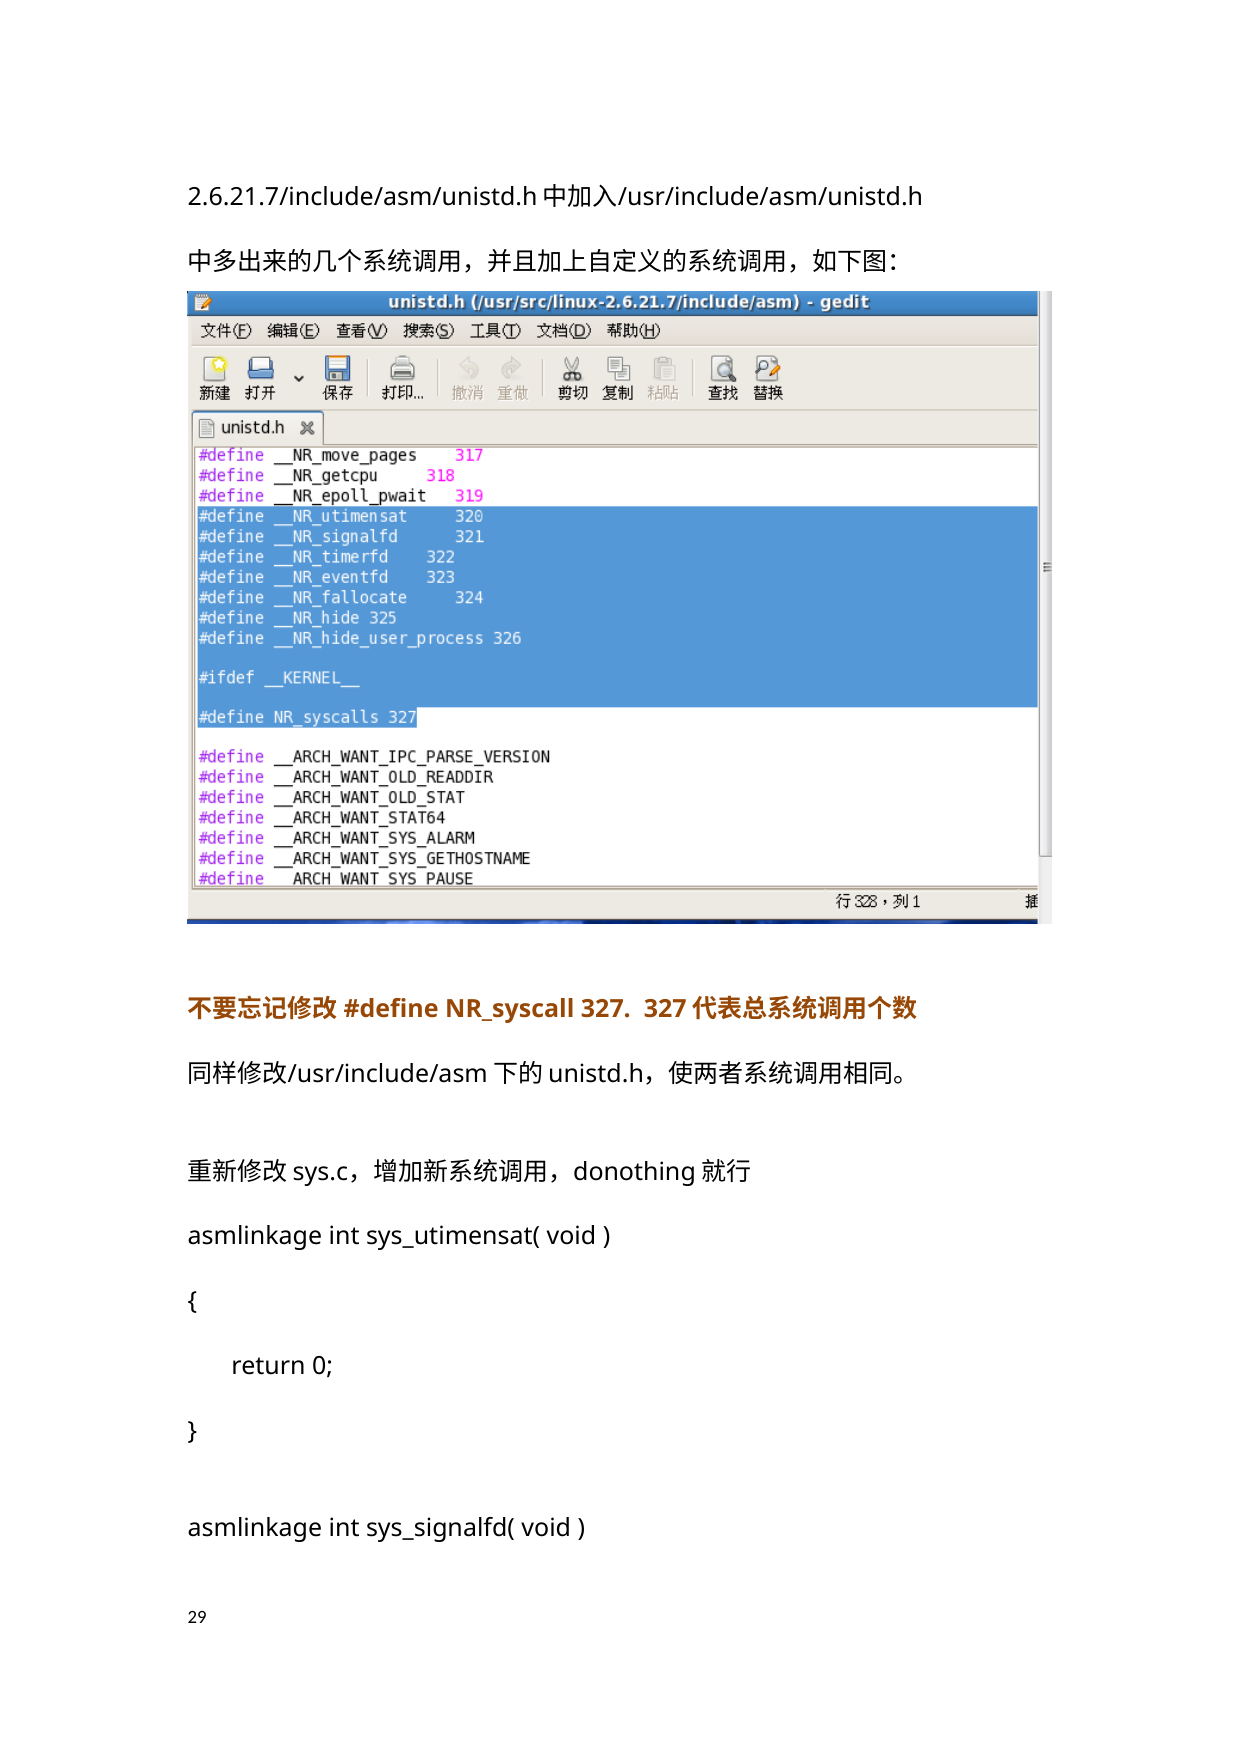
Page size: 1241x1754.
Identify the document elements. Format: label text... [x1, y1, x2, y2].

text 重新修改sys.c，增加新系统调用，donothing就行 [187, 1137, 1053, 1202]
text { [187, 1267, 1053, 1332]
text 不要忘记修改 #define NR_syscall 327. 327代表总系统调用个数 [187, 974, 1053, 1039]
text asmlinkage int sys_utimensat( void ) [187, 1202, 1053, 1267]
text 中多出来的几个系统调用，并且加上自定义的系统调用，如下图： [187, 227, 1053, 292]
text return 0; [187, 1332, 1053, 1397]
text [187, 162, 1053, 227]
text asmlinkage int sys_signalfd( void ) [187, 1494, 1053, 1559]
picture [187, 291, 1052, 924]
text } [187, 1397, 1053, 1462]
text 同样修改/usr/include/asm下的unistd.h，使两者系统调用相同。 [187, 1039, 1053, 1104]
